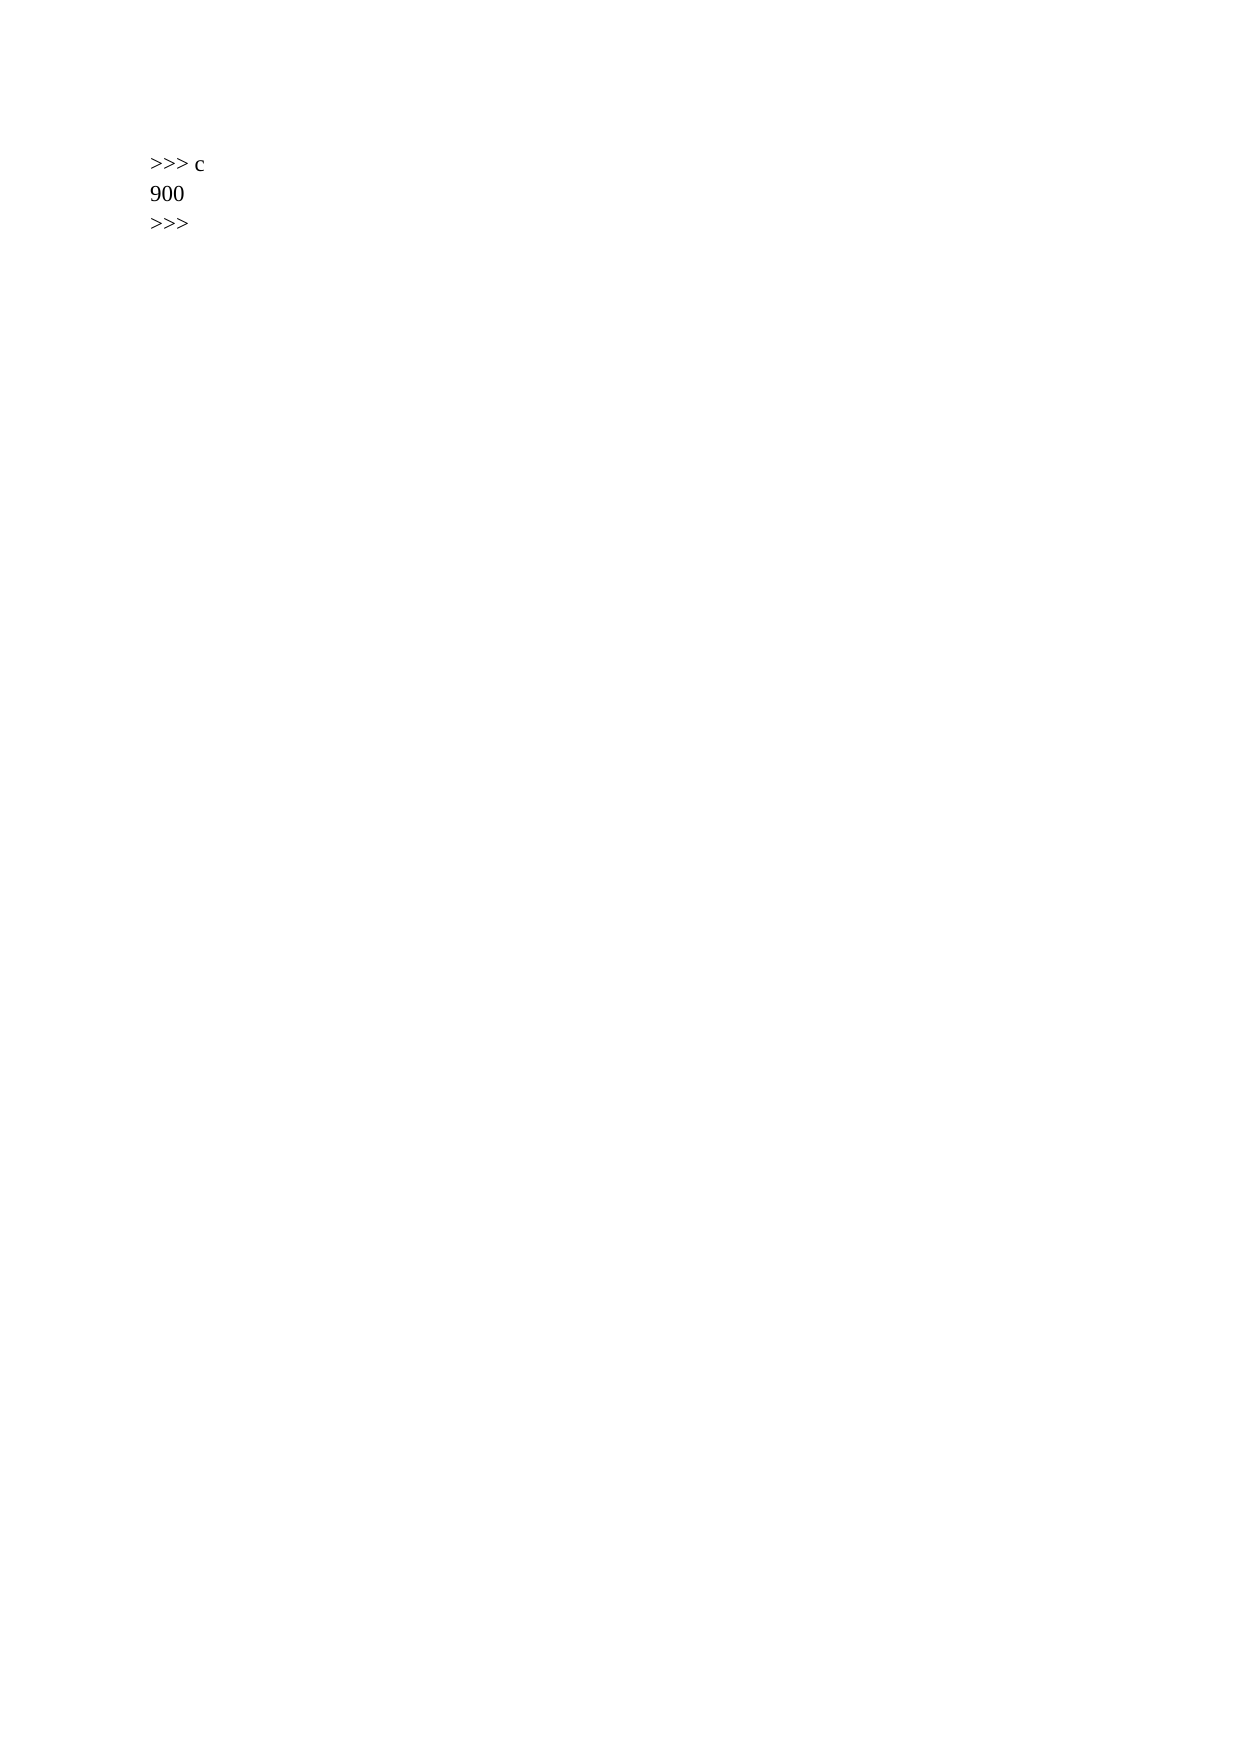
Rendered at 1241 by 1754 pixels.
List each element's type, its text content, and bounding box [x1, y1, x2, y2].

text 900 [150, 180, 1090, 207]
text >>> [150, 210, 1090, 237]
text >>> c [150, 150, 1090, 176]
